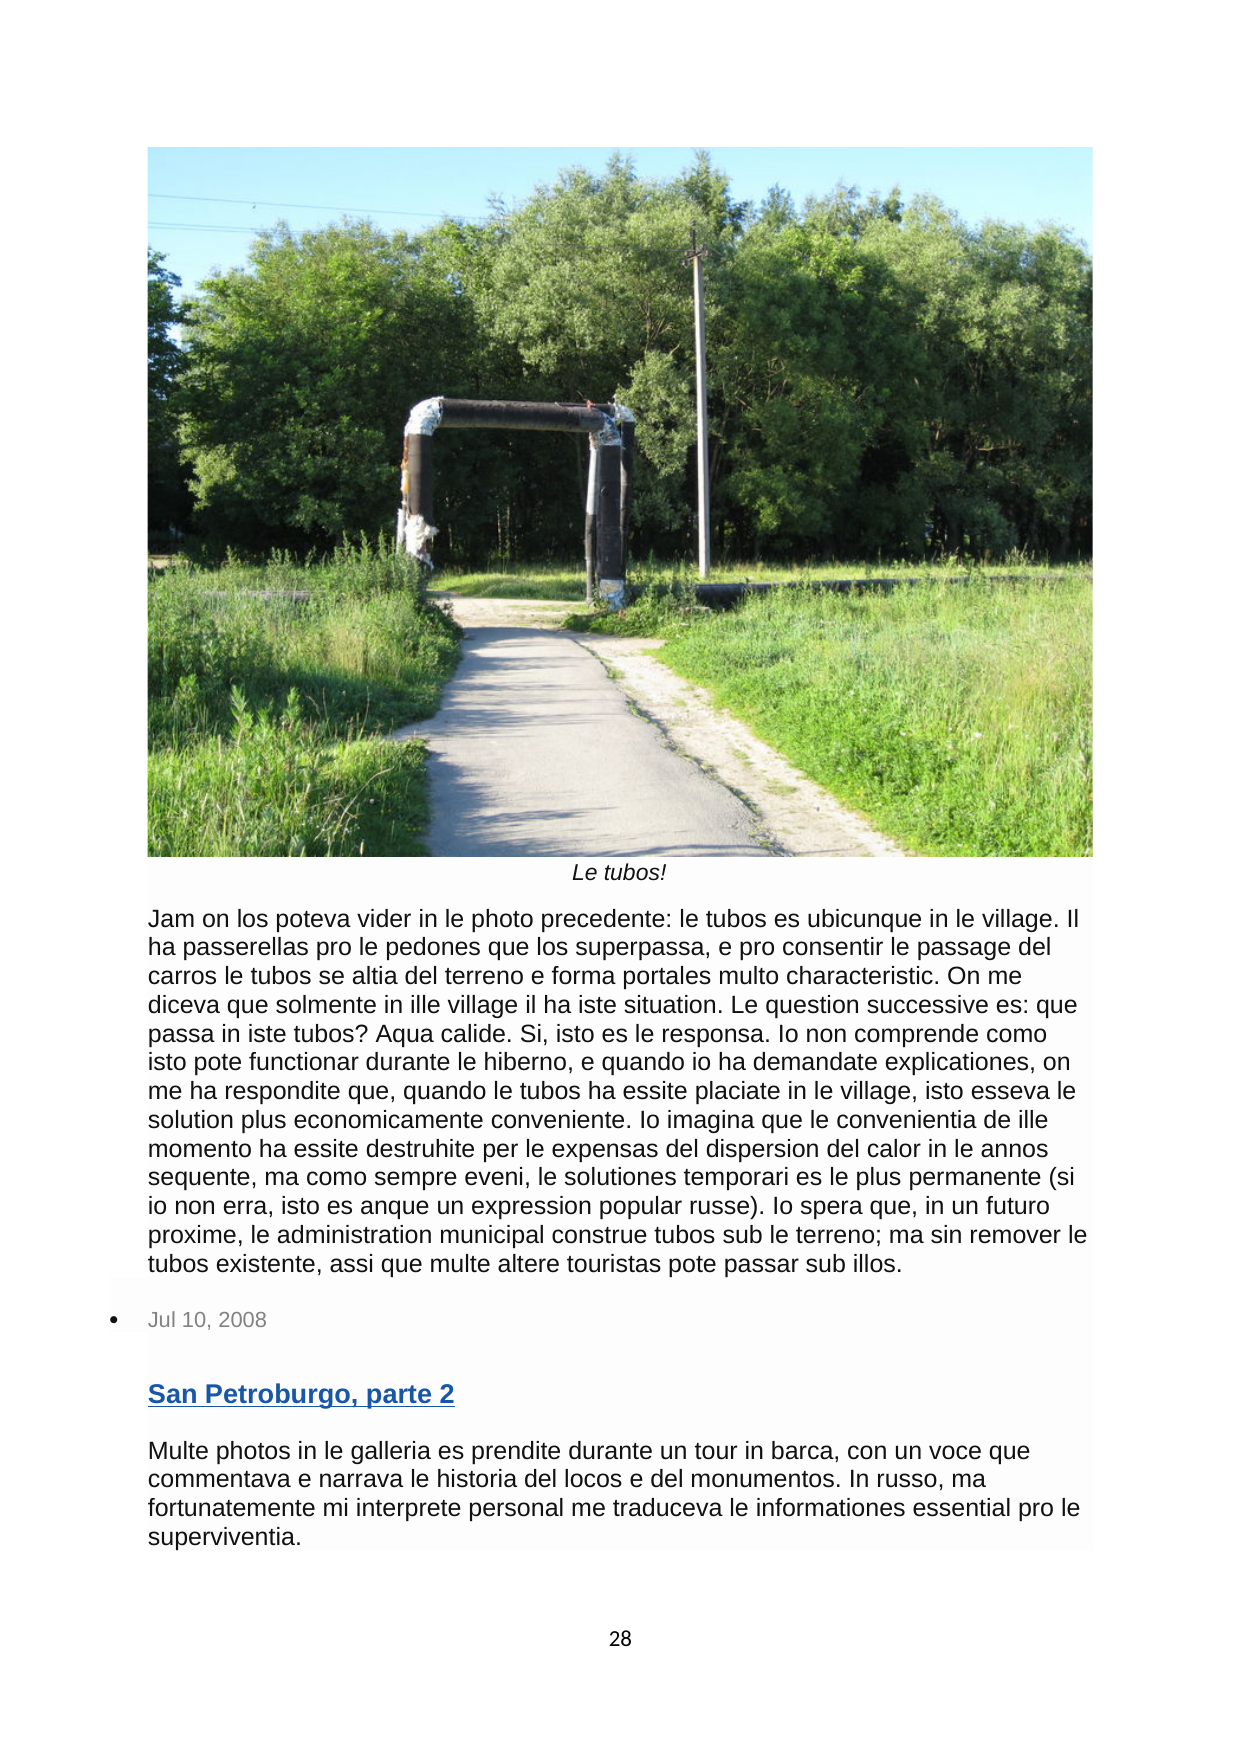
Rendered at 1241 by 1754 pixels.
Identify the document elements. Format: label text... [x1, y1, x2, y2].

text Le tubos! [148, 857, 1093, 885]
text Multe photos in le galleria es prendite durante un tour in barca, con un voce que commentava e narrava le historia del locos e del monumentos. In russo, ma fortunatemente mi interprete personal me traduceva le informationes essential pro le superviventia. [148, 1436, 1093, 1551]
list Jul 10, 2008 [110, 1306, 1093, 1332]
subtitle San Petroburgo, parte 2 [148, 1378, 1093, 1410]
text Jam on los poteva vider in le photo precedente: le tubos es ubicunque in le village. Il ha passerellas pro le pedones que los superpassa, e pro consentir le passage del carros le tubos se altia del terreno e forma portales multo characteristic. On me diceva que solmente in ille village il ha iste situation. Le question successive es: que passa in iste tubos? Aqua calide. Si, isto es le responsa. Io non comprende como isto pote functionar durante le hiberno, e quando io ha demandate explicationes, on me ha respondite que, quando le tubos ha essite placiate in le village, isto esseva le solution plus economicamente conveniente. Io imagina que le convenientia de ille momento ha essite destruhite per le expensas del dispersion del calor in le annos sequente, ma como sempre eveni, le solutiones temporari es le plus permanente (si io non erra, isto es anque un expression popular russe). Io spera que, in un futuro proxime, le administration municipal construe tubos sub le terreno; ma sin remover le tubos existente, assi que multe altere touristas pote passar sub illos. [148, 903, 1093, 1277]
picture [147, 147, 1093, 857]
